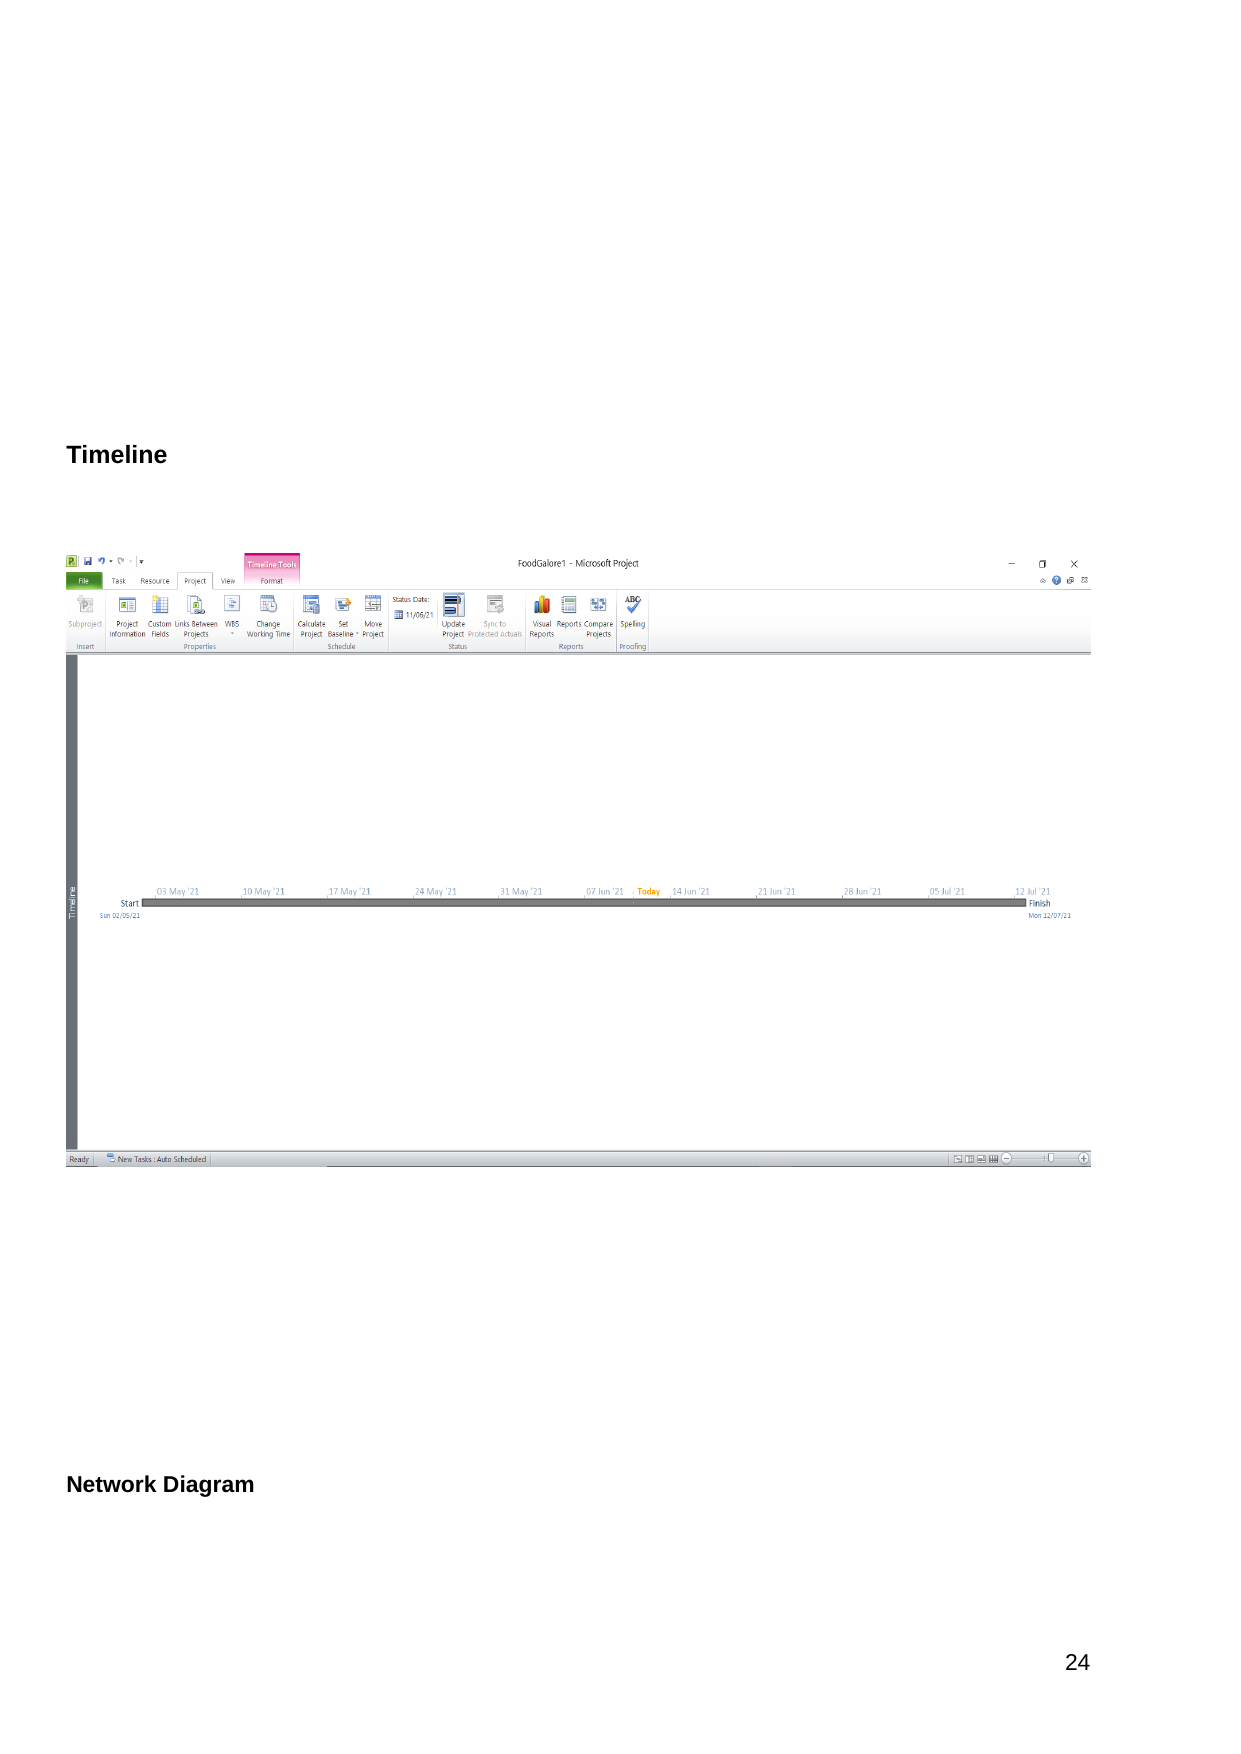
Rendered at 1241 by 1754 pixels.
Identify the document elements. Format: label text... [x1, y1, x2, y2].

text Network Diagram [66, 1471, 1090, 1498]
text Timeline [66, 440, 1090, 469]
picture [66, 553, 1091, 1167]
